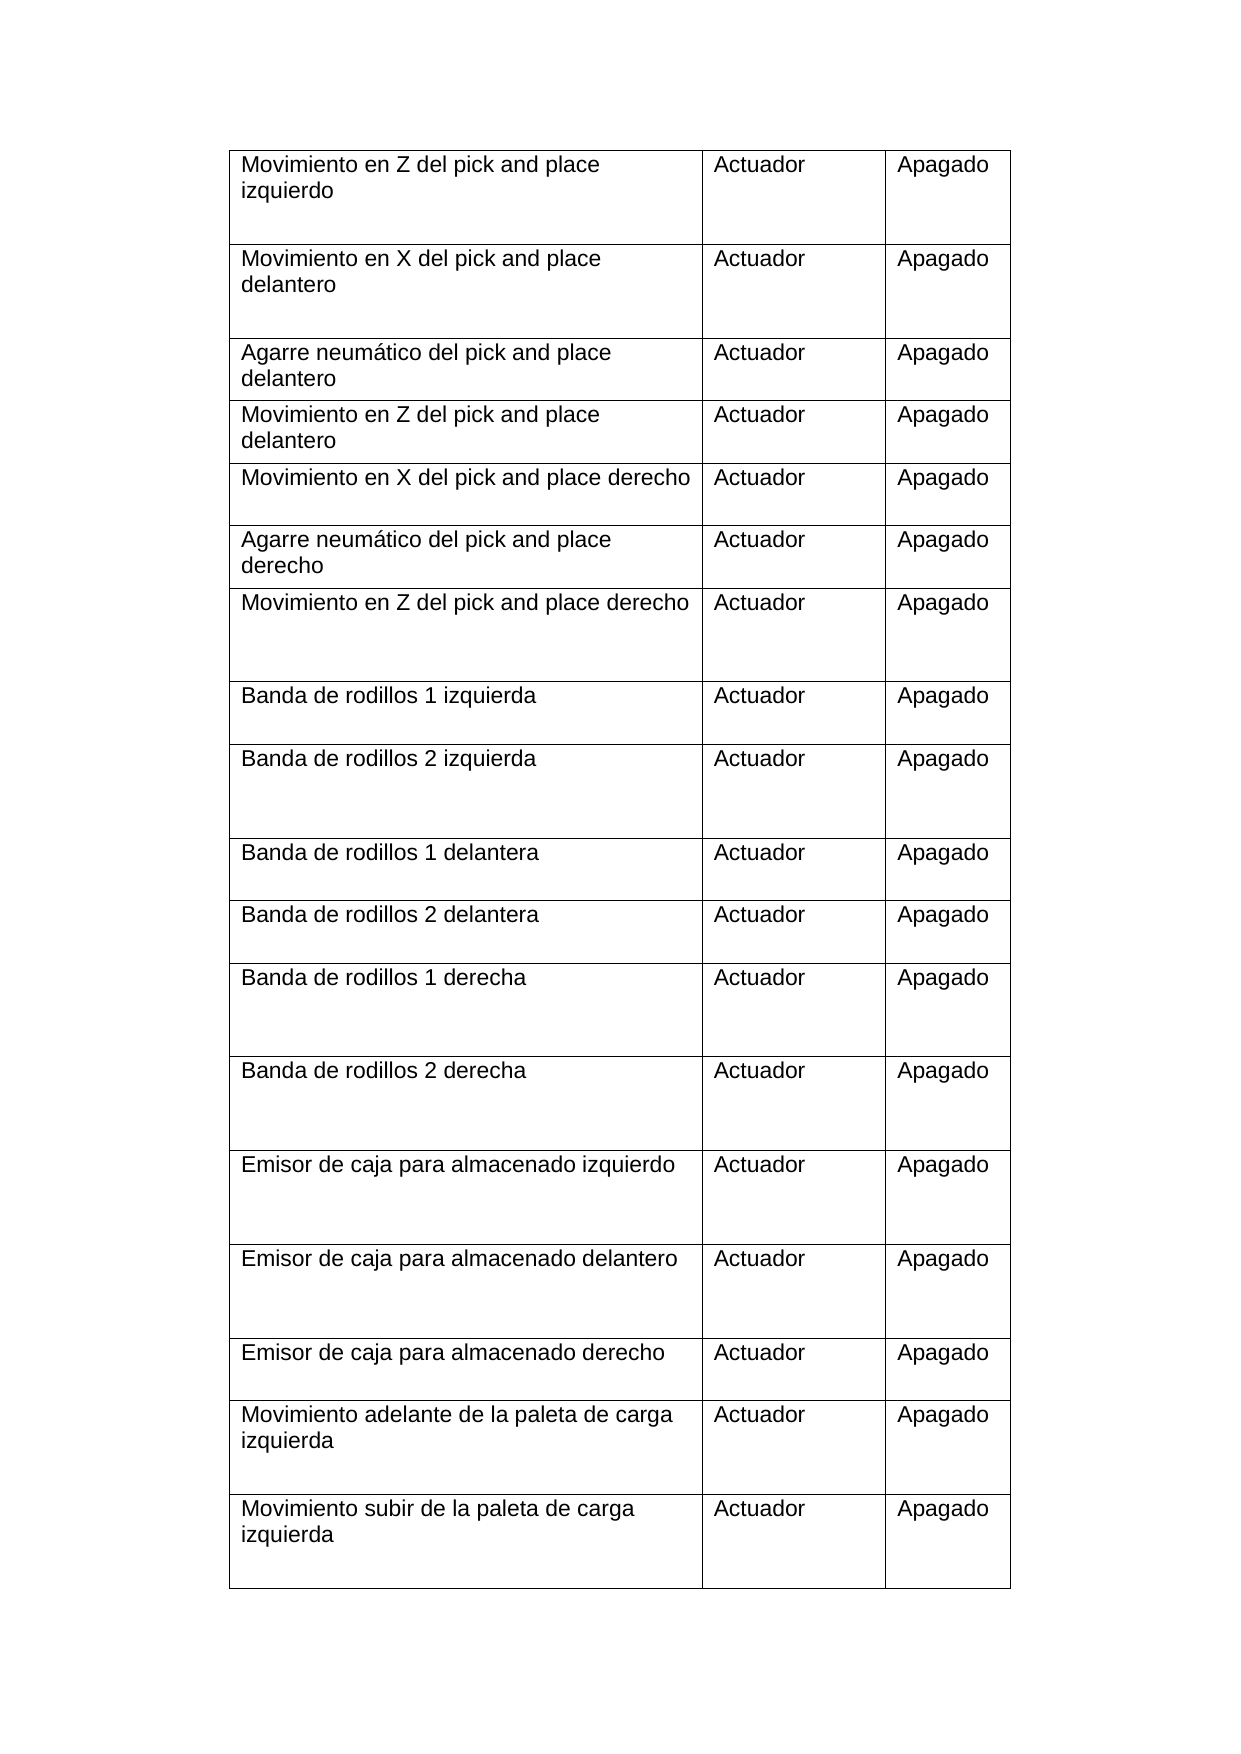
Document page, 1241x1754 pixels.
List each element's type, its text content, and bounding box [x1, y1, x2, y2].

table_cell Apagado [886, 839, 1010, 900]
table_cell Apagado [886, 401, 1010, 462]
table_cell Banda de rodillos 2 delantera [230, 901, 702, 962]
table_cell Agarre neumático del pick and place delantero [230, 339, 702, 400]
table_cell Actuador [703, 339, 885, 400]
table_cell Actuador [703, 1495, 885, 1587]
table_cell Apagado [886, 339, 1010, 400]
table_cell Actuador [703, 1339, 885, 1400]
table_cell Movimiento adelante de la paleta de carga izquierda [230, 1401, 702, 1494]
table_cell Apagado [886, 745, 1010, 837]
table_cell Banda de rodillos 1 izquierda [230, 682, 702, 744]
table_cell Banda de rodillos 2 izquierda [230, 745, 702, 837]
table_cell Movimiento subir de la paleta de carga izquierda [230, 1495, 702, 1587]
table_cell Actuador [703, 1057, 885, 1150]
table_cell Actuador [703, 745, 885, 837]
table_cell Apagado [886, 245, 1010, 337]
table_cell Apagado [886, 1401, 1010, 1494]
table_cell Actuador [703, 1245, 885, 1337]
table_cell Movimiento en X del pick and place derecho [230, 464, 702, 525]
table_cell Emisor de caja para almacenado delantero [230, 1245, 702, 1337]
table_cell Banda de rodillos 1 derecha [230, 964, 702, 1056]
table_cell Actuador [703, 464, 885, 525]
table_cell Actuador [703, 526, 885, 587]
table_cell Emisor de caja para almacenado izquierdo [230, 1151, 702, 1244]
table_cell Apagado [886, 151, 1010, 244]
table_cell Banda de rodillos 2 derecha [230, 1057, 702, 1150]
table_cell Apagado [886, 901, 1010, 962]
table_cell Apagado [886, 589, 1010, 681]
table_cell Actuador [703, 1401, 885, 1494]
table_cell Movimiento en Z del pick and place izquierdo [230, 151, 702, 244]
table_cell Movimiento en X del pick and place delantero [230, 245, 702, 337]
table_cell Apagado [886, 1339, 1010, 1400]
table_cell Apagado [886, 1151, 1010, 1244]
table_cell Banda de rodillos 1 delantera [230, 839, 702, 900]
table_cell Apagado [886, 964, 1010, 1056]
table_cell Movimiento en Z del pick and place derecho [230, 589, 702, 681]
table_cell Actuador [703, 682, 885, 744]
table_cell Emisor de caja para almacenado derecho [230, 1339, 702, 1400]
table_cell Actuador [703, 245, 885, 337]
table_cell Apagado [886, 526, 1010, 587]
table_cell Agarre neumático del pick and place derecho [230, 526, 702, 587]
table_cell Movimiento en Z del pick and place delantero [230, 401, 702, 462]
table_cell Apagado [886, 1057, 1010, 1150]
table_cell Apagado [886, 464, 1010, 525]
table_cell Actuador [703, 401, 885, 462]
table_cell Apagado [886, 682, 1010, 744]
table_cell Apagado [886, 1245, 1010, 1337]
table_cell Actuador [703, 964, 885, 1056]
table_cell Actuador [703, 151, 885, 244]
table_cell Actuador [703, 1151, 885, 1244]
table_cell Actuador [703, 589, 885, 681]
table_cell Apagado [886, 1495, 1010, 1587]
table_cell Actuador [703, 839, 885, 900]
table_cell Actuador [703, 901, 885, 962]
